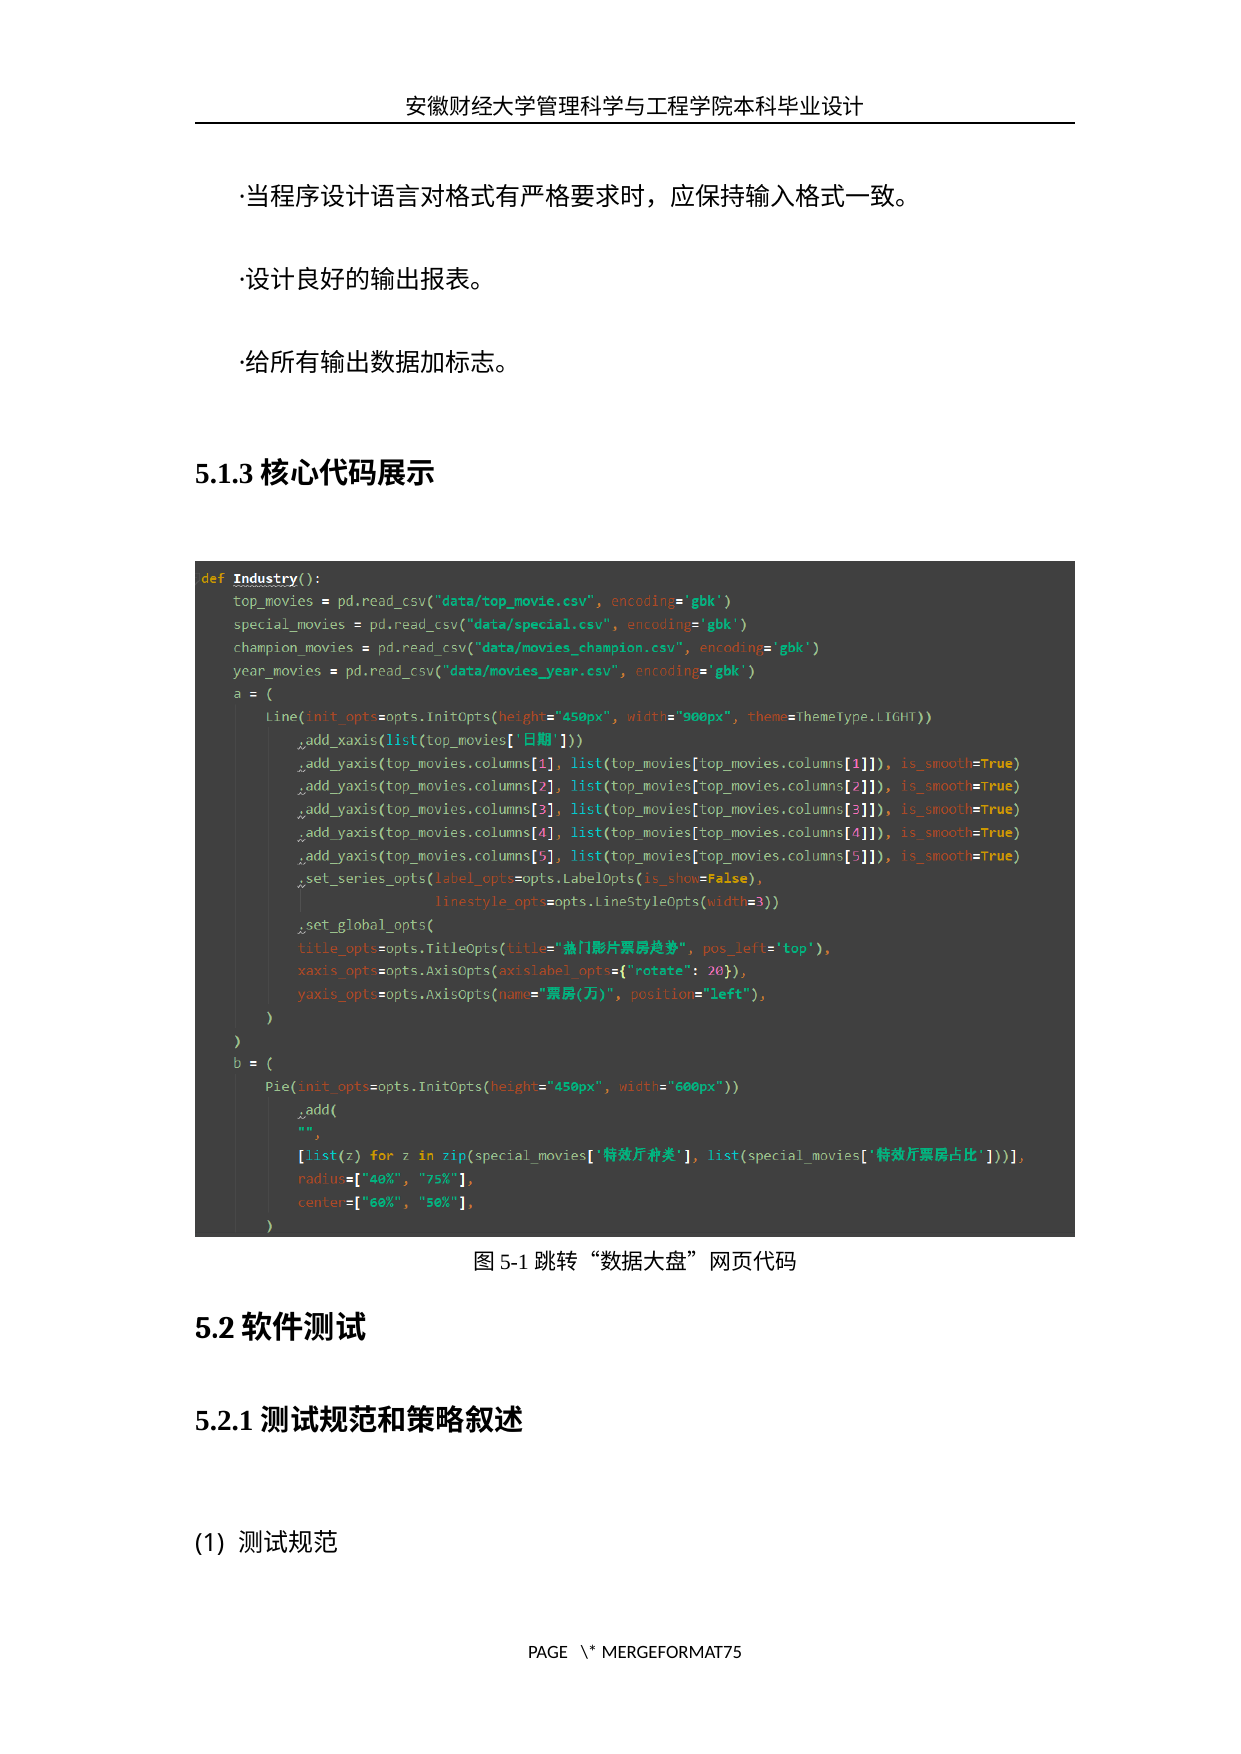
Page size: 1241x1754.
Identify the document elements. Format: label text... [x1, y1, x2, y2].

text ·设计良好的输出报表。 [195, 245, 1075, 310]
subtitle 5.2 软件测试 [195, 1293, 1075, 1358]
picture [195, 561, 1075, 1237]
list 测试规范 [195, 1508, 1075, 1573]
subtitle 5.1.3 核心代码展示 [195, 438, 1075, 503]
text ·当程序设计语言对格式有严格要求时，应保持输入格式一致。 [195, 162, 1075, 227]
text 图5-1 跳转“数据大盘”网页代码 [195, 1244, 1075, 1276]
subtitle 5.2.1 测试规范和策略叙述 [195, 1385, 1075, 1450]
text ·给所有输出数据加标志。 [195, 328, 1075, 393]
